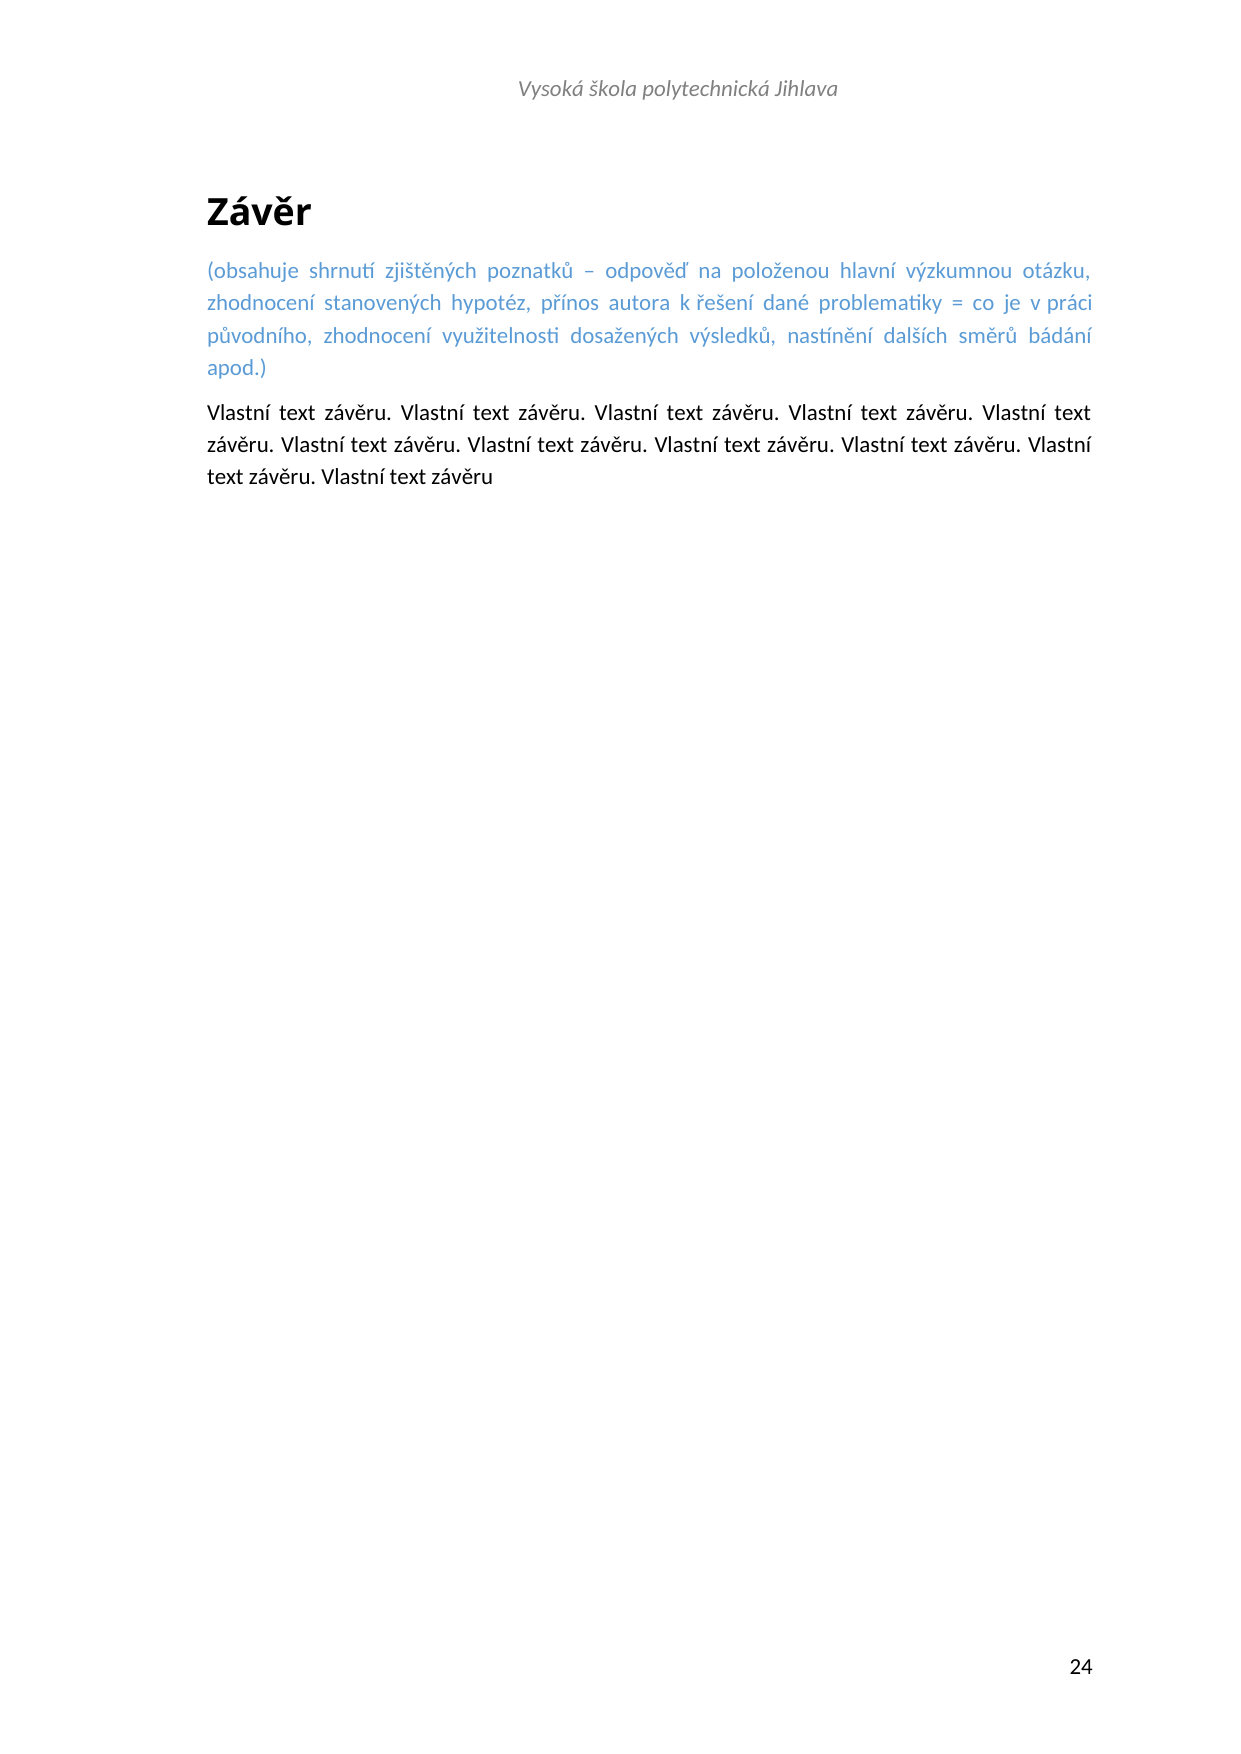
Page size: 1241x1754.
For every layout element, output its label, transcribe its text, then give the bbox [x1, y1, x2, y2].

subtitle Závěr [207, 185, 1092, 236]
text Vlastní text závěru. Vlastní text závěru. Vlastní text závěru. Vlastní text závěru. Vlastní text závěru. Vlastní text závěru. Vlastní text závěru. Vlastní text závěru. Vlastní text závěru. Vlastní text závěru. Vlastní text závěru [207, 398, 1092, 490]
text (obsahuje shrnutí zjištěných poznatků – odpověď na položenou hlavní výzkumnou otázku, zhodnocení stanovených hypotéz, přínos autora k řešení dané problematiky = co je v práci původního, zhodnocení využitelnosti dosažených výsledků, nastínění dalších směrů bádání apod.) [207, 256, 1092, 381]
